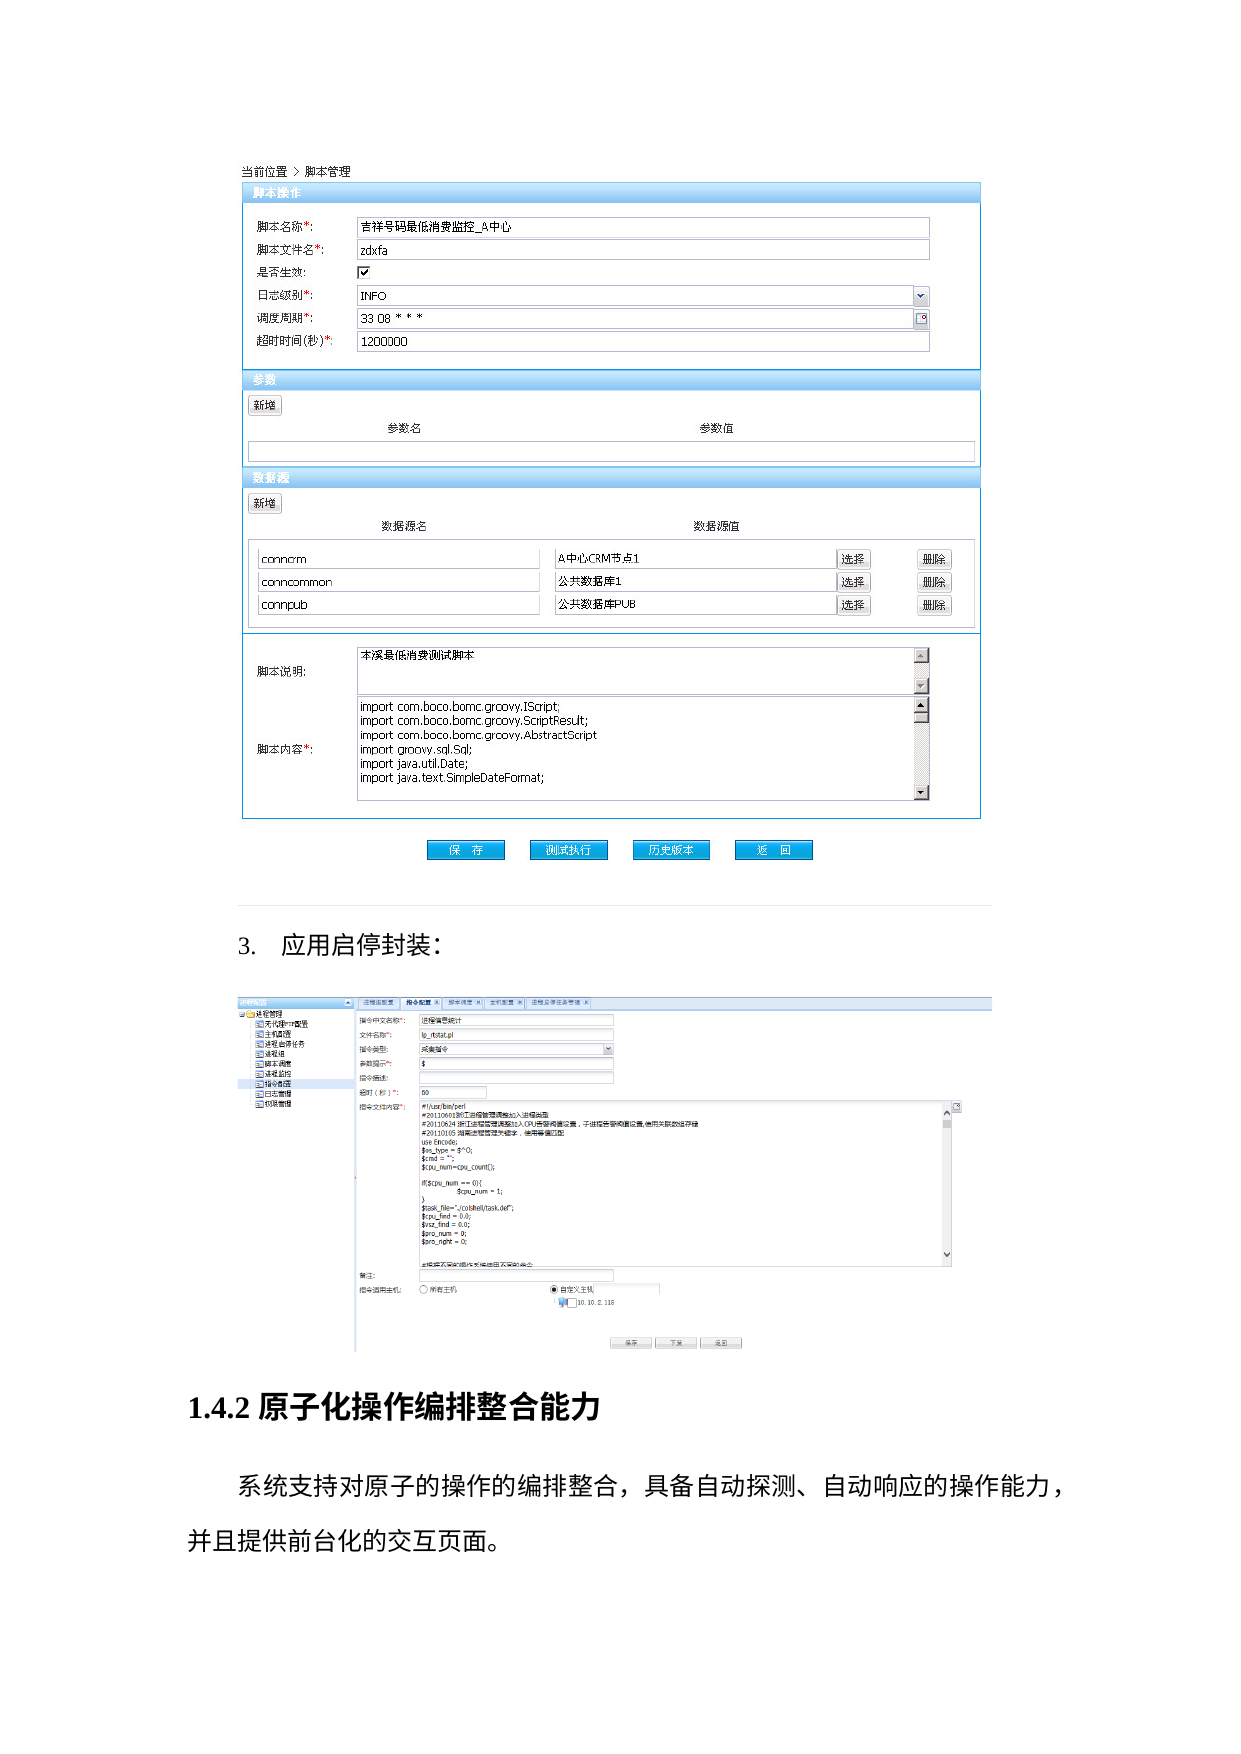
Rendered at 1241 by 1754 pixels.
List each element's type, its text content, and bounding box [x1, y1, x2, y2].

picture [237, 162, 993, 906]
text 系统支持对原子的操作的编排整合，具备自动探测、自动响应的操作能力，并且提供前台化的交互页面。 [187, 1467, 1053, 1557]
picture [237, 996, 993, 1352]
list 应用启停封装： [238, 926, 1053, 962]
subtitle 原子化操作编排整合能力 [187, 1383, 1053, 1428]
